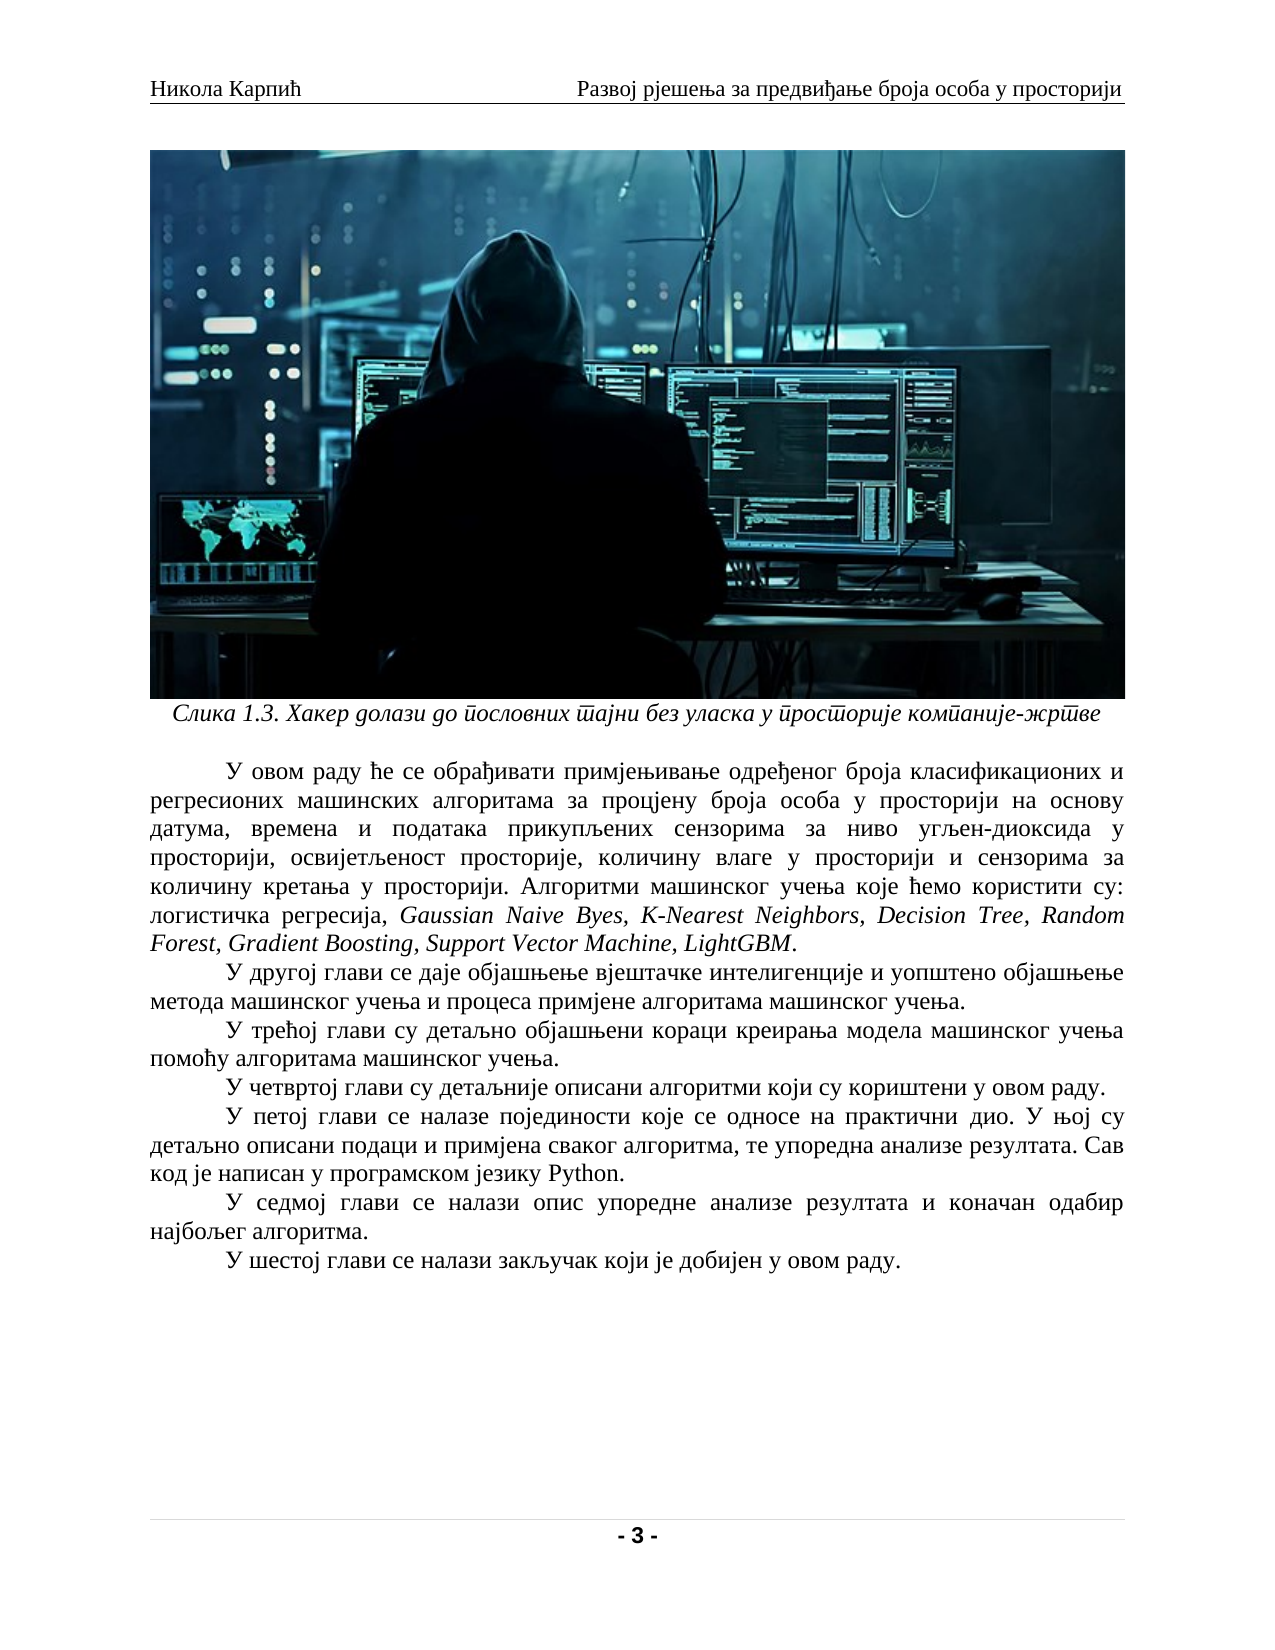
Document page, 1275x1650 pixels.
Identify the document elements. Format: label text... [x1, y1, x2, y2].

text У седмој глави се налази опис упоредне анализе резултата и коначан одабир најбољег алгоритма. [150, 1187, 1125, 1245]
text Слика 1.3. Хакер долази до пословних тајни без уласка у просторије компаније-жртве [150, 699, 1125, 727]
text У петој глави се налазе појединости које се односе на практични дио. У њој су детаљно описани подаци и примјена сваког алгоритма, те упоредна анализе резултата. Сав код је написан у програмском језику Python. [150, 1101, 1125, 1187]
text У другој глави се даје објашњење вјештачке интелигенције и уопштено објашњење метода машинског учења и процеса примјене алгоритама машинског учења. [150, 957, 1125, 1015]
text У шестој глави се налази закључак који је добијен у овом раду. [150, 1245, 1125, 1273]
text У трећој глави су детаљно објашњени кораци креирања модела машинског учења помоћу алгоритама машинског учења. [150, 1015, 1125, 1072]
text У четвртој глави су детаљније описани алгоритми који су кориштени у овом раду. [150, 1072, 1125, 1101]
picture [150, 150, 1125, 699]
text У овом раду ће се обрађивати примјењивање одређеног броја класификационих и регресионих машинских алгоритама за процјену броја особа у просторији на основу датума, времена и података прикупљених сензорима за ниво угљен-диоксида у просторији, освијетљеност просторије, количину влаге у просторији и сензорима за количину кретања у просторији. Алгоритми машинског учења које ћемо користити су: логистичка регресија, Gaussian Naive Byes, K-Nearest Neighbors, Decision Tree, Random Forest, Gradient Boosting, Support Vector Machine, LightGBM. [150, 756, 1125, 957]
